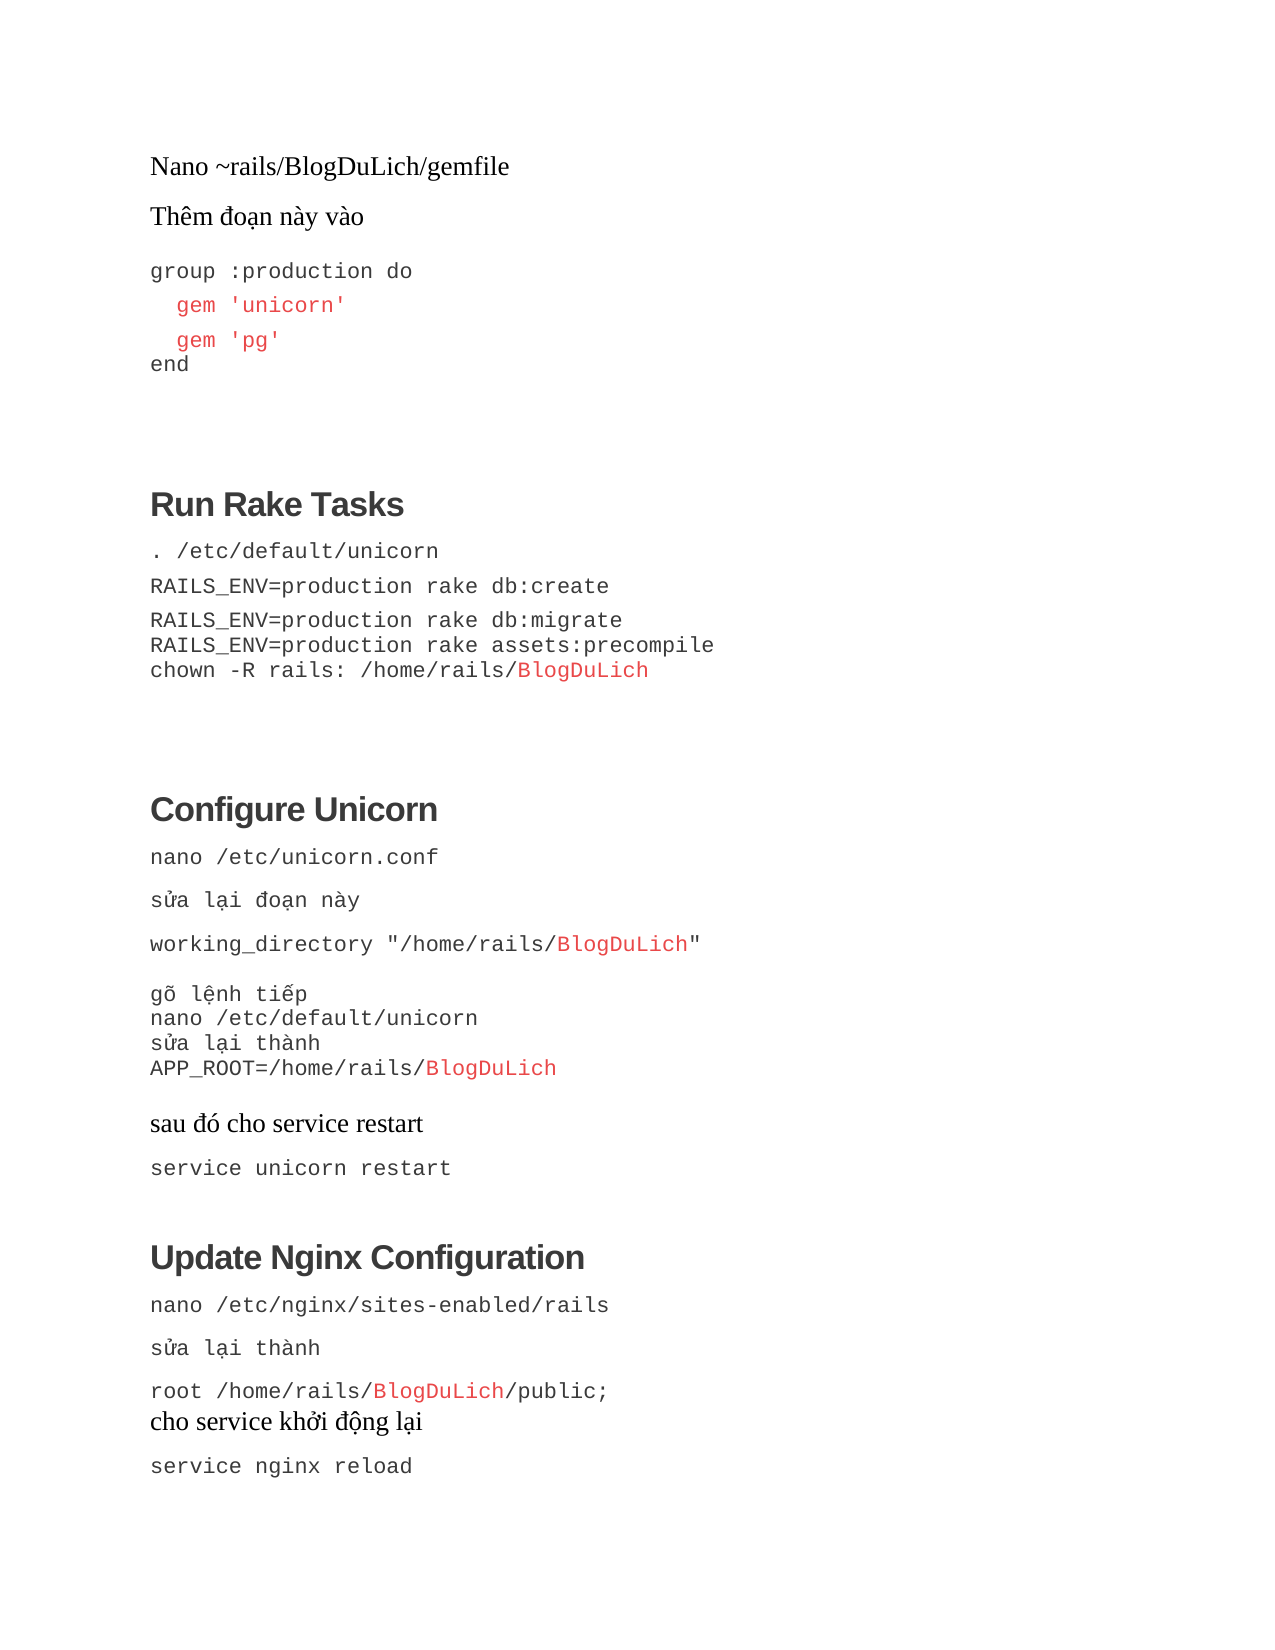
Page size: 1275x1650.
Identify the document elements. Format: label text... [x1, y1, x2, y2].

text RAILS_ENV=production rake assets:precompile [150, 634, 1125, 659]
text nano /etc/default/unicorn [150, 1007, 1125, 1032]
text gõ lệnh tiếp [150, 983, 1125, 1007]
subtitle Configure Unicorn [150, 789, 1125, 829]
text nano /etc/unicorn.conf [150, 846, 1125, 871]
text sửa lại đoạn này [150, 890, 1125, 914]
text end [150, 353, 1125, 378]
text sửa lại thành [150, 1337, 1125, 1362]
text gem 'pg' [150, 319, 1125, 353]
text working_directory "/home/rails/BlogDuLich" [150, 933, 1125, 958]
subtitle Run Rake Tasks [150, 484, 1125, 523]
text RAILS_ENV=production rake db:create [150, 566, 1125, 600]
text service unicorn restart [150, 1157, 1125, 1182]
text . /etc/default/unicorn [150, 541, 1125, 566]
text group :production do [150, 250, 1125, 285]
text RAILS_ENV=production rake db:migrate [150, 600, 1125, 634]
text chown -R rails: /home/rails/BlogDuLich [150, 659, 1125, 684]
subtitle Update Nginx Configuration [150, 1237, 1125, 1277]
text cho service khởi động lại [150, 1406, 1125, 1437]
text Nano ~rails/BlogDuLich/gemfile [150, 150, 1125, 181]
text APP_ROOT=/home/rails/BlogDuLich [150, 1057, 1125, 1082]
text nano /etc/nginx/sites-enabled/rails [150, 1294, 1125, 1319]
text gem 'unicorn' [150, 285, 1125, 319]
text root /home/rails/BlogDuLich/public; [150, 1381, 1125, 1406]
text service nginx reload [150, 1456, 1125, 1481]
text Thêm đoạn này vào [150, 200, 1125, 231]
text sửa lại thành [150, 1032, 1125, 1057]
text sau đó cho service restart [150, 1107, 1125, 1138]
